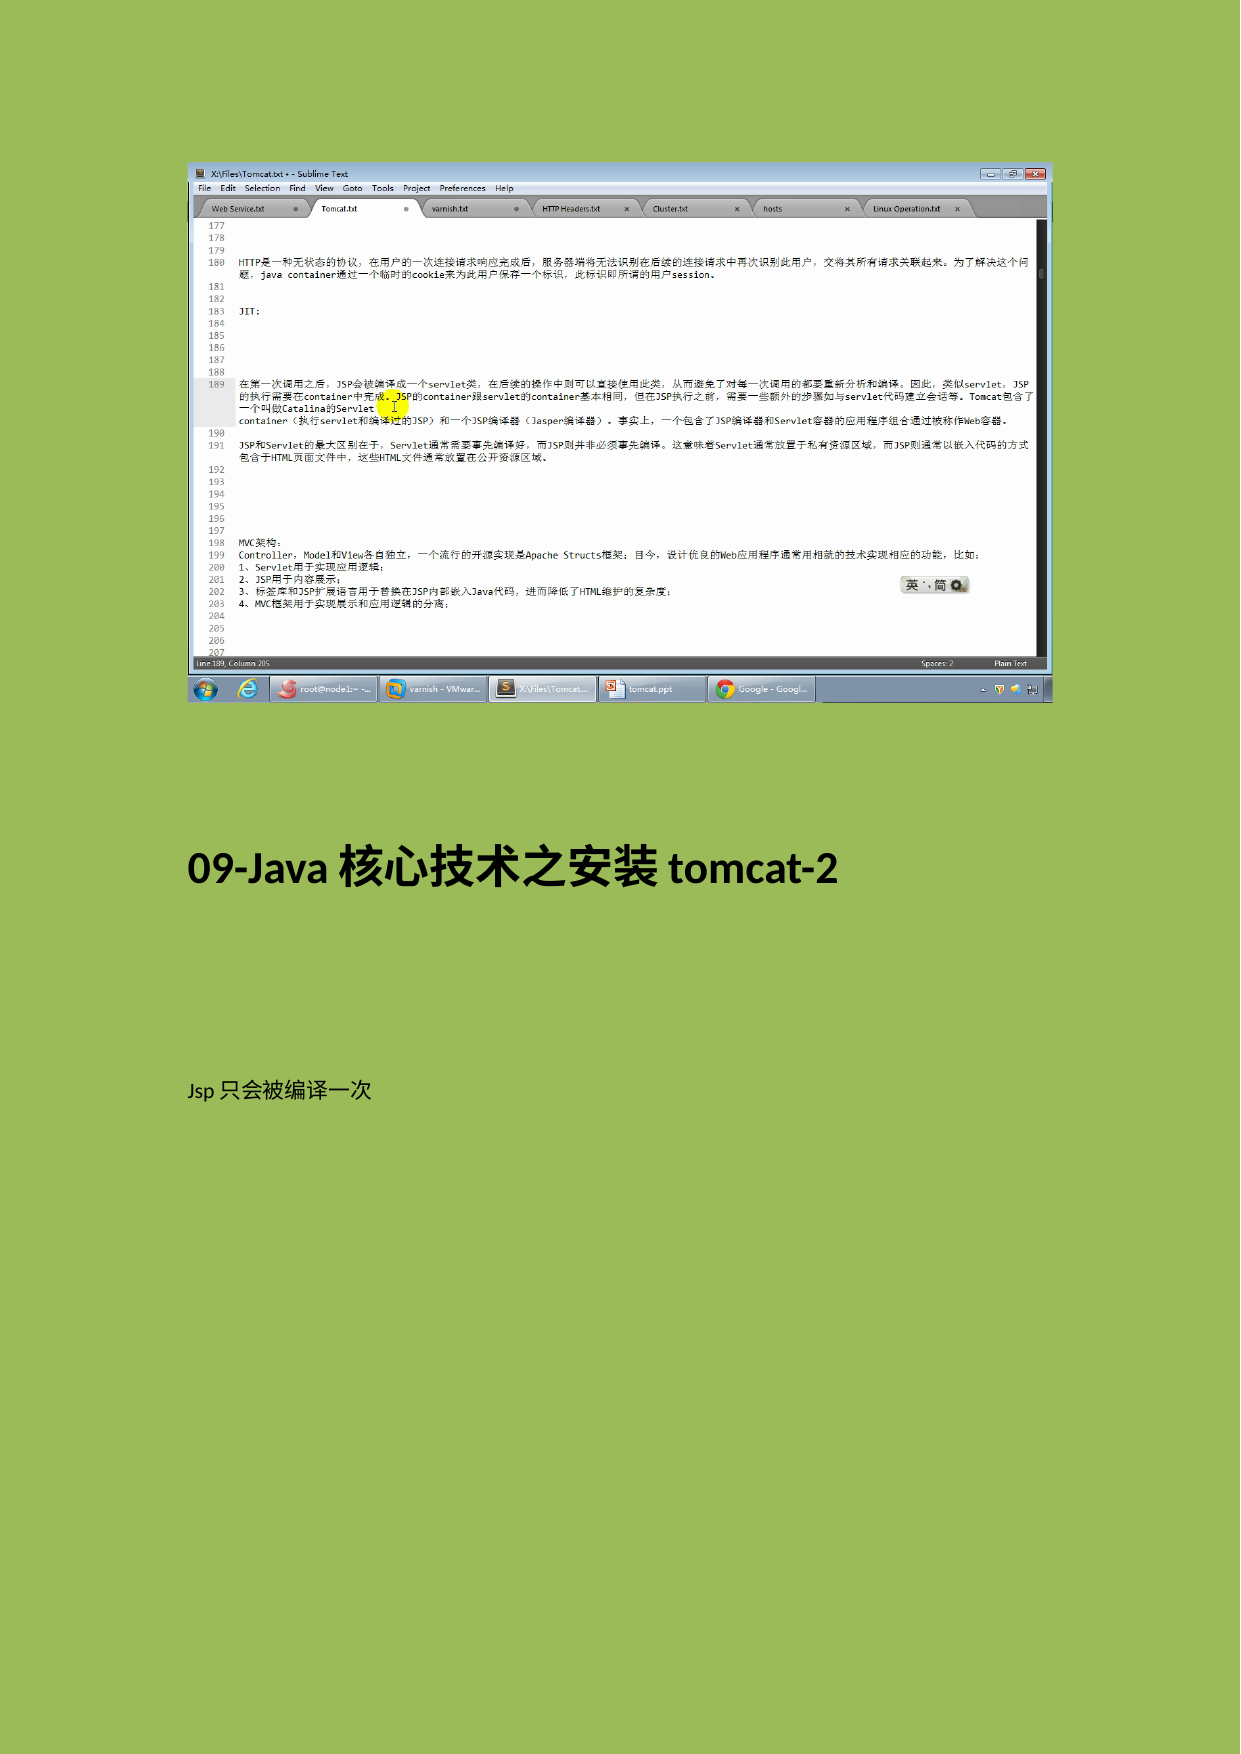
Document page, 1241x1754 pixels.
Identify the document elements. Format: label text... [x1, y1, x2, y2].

subtitle 09-Java核心技术之安装tomcat-2 [187, 815, 1053, 912]
picture [187, 162, 1053, 703]
text Jsp只会被编译一次 [187, 1073, 1053, 1105]
